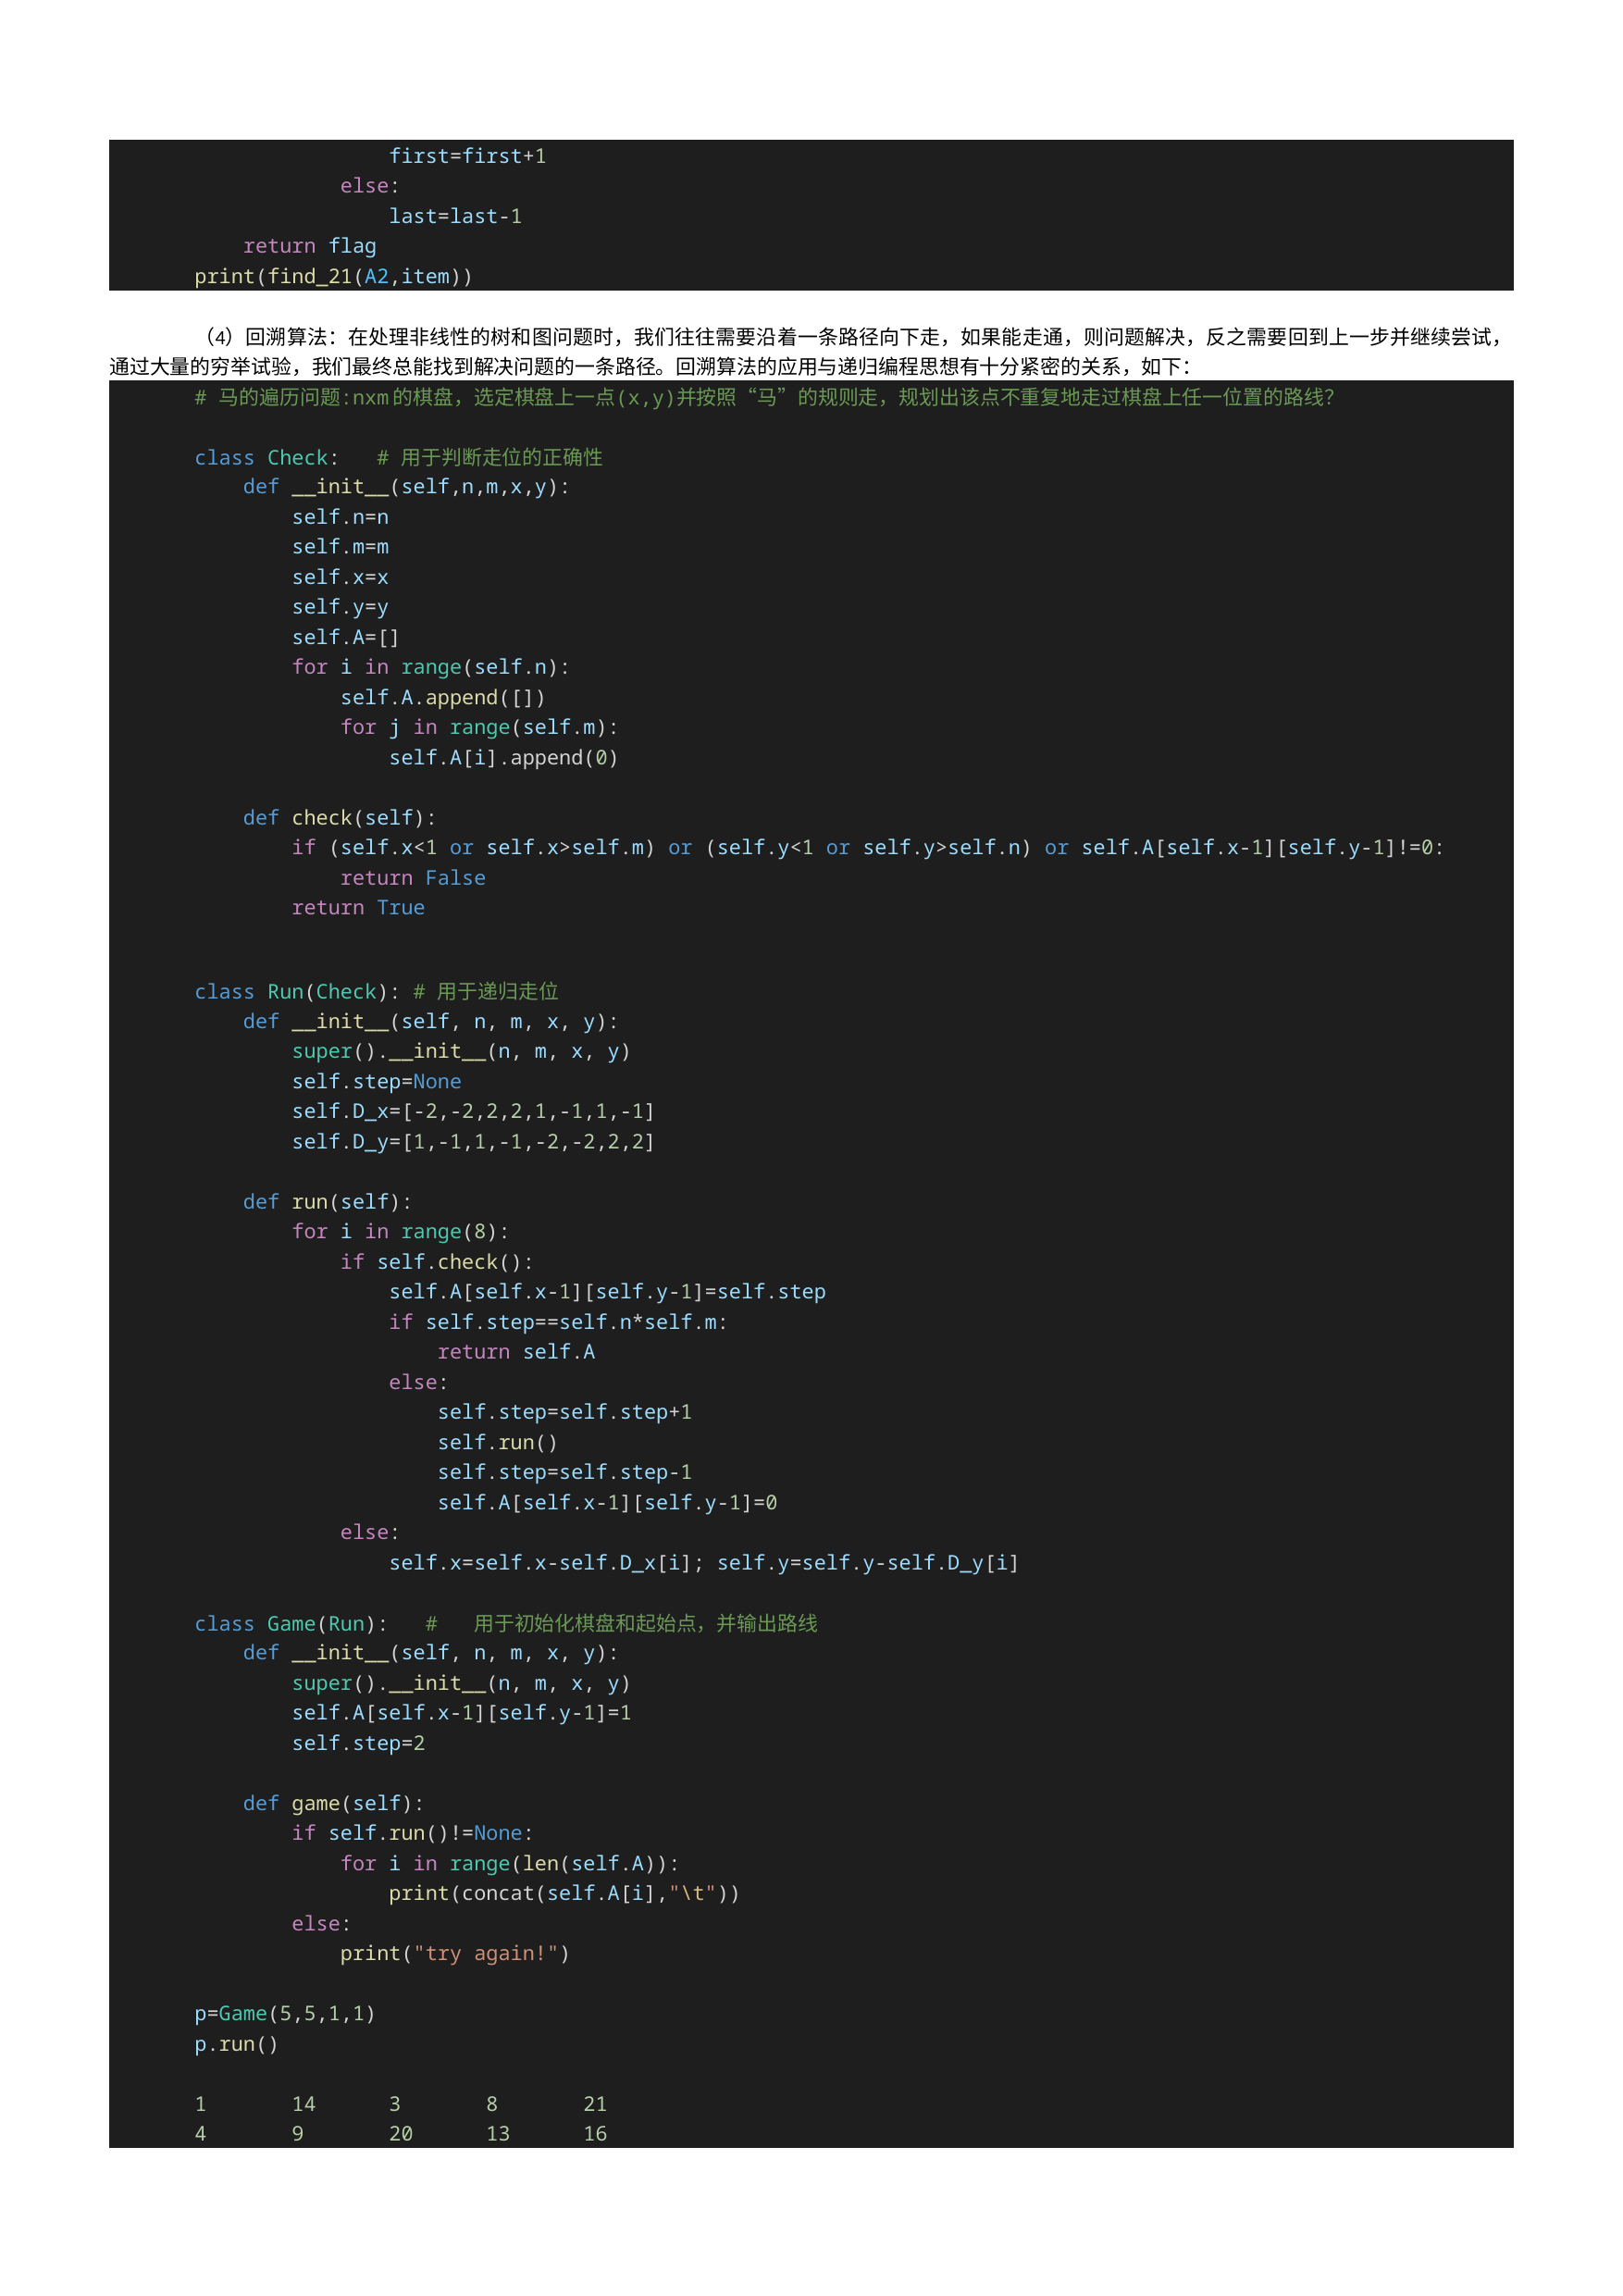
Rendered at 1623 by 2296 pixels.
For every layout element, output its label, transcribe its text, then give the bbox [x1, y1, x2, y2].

text print("try again!") [109, 1938, 1514, 1967]
text else: [109, 170, 1514, 200]
text super().__init__(n, m, x, y) [109, 1036, 1514, 1065]
text 1 14 3 8 21 [109, 2088, 1514, 2118]
text return flag [109, 230, 1514, 260]
text if (self.x<1 or self.x>self.m) or (self.y<1 or self.y>self.n) or self.A[self.x-1][self.y-1]!=0: [109, 832, 1514, 862]
text self.m=m [109, 531, 1514, 561]
text self.A[self.x-1][self.y-1]=0 [109, 1486, 1514, 1517]
text # 马的遍历问题:nxm的棋盘，选定棋盘上一点(x,y)并按照“马”的规则走，规划出该点不重复地走过棋盘上任一位置的路线？ [109, 380, 1514, 411]
text else: [109, 1907, 1514, 1938]
text for i in range(len(self.A)): [109, 1847, 1514, 1878]
text class Check: # 用于判断走位的正确性 [109, 441, 1514, 471]
text else: [109, 1366, 1514, 1396]
text self.D_x=[-2,-2,2,2,1,-1,1,-1] [109, 1096, 1514, 1125]
text self.step=self.step-1 [109, 1457, 1514, 1486]
text def run(self): [109, 1185, 1514, 1216]
text self.A[self.x-1][self.y-1]=self.step [109, 1276, 1514, 1306]
text self.x=self.x-self.D_x[i]; self.y=self.y-self.D_y[i] [109, 1546, 1514, 1577]
text 4 9 20 13 16 [109, 2118, 1514, 2148]
text def check(self): [109, 801, 1514, 832]
text self.A[self.x-1][self.y-1]=1 [109, 1697, 1514, 1727]
text self.A=[] [109, 621, 1514, 652]
text def game(self): [109, 1787, 1514, 1818]
text self.step=2 [109, 1727, 1514, 1757]
text p=Game(5,5,1,1) [109, 1998, 1514, 2028]
text class Run(Check): # 用于递归走位 [109, 975, 1514, 1005]
text self.D_y=[1,-1,1,-1,-2,-2,2,2] [109, 1125, 1514, 1156]
text self.A.append([]) [109, 681, 1514, 712]
text else: [109, 1517, 1514, 1546]
text def __init__(self, n, m, x, y): [109, 1005, 1514, 1036]
text last=last-1 [109, 200, 1514, 230]
text for i in range(8): [109, 1216, 1514, 1246]
text self.step=self.step+1 [109, 1396, 1514, 1426]
text if self.run()!=None: [109, 1818, 1514, 1847]
text （4）回溯算法：在处理非线性的树和图问题时，我们往往需要沿着一条路径向下走，如果能走通，则问题解决，反之需要回到上一步并继续尝试，通过大量的穷举试验，我们最终总能找到解决问题的一条路径。回溯算法的应用与递归编程思想有十分紧密的关系，如下： [109, 320, 1514, 380]
text self.run() [109, 1426, 1514, 1457]
text if self.step==self.n*self.m: [109, 1306, 1514, 1336]
text class Game(Run): # 用于初始化棋盘和起始点，并输出路线 [109, 1607, 1514, 1637]
text def __init__(self,n,m,x,y): [109, 471, 1514, 501]
text if self.check(): [109, 1246, 1514, 1276]
text super().__init__(n, m, x, y) [109, 1667, 1514, 1697]
text self.y=y [109, 591, 1514, 621]
text self.step=None [109, 1065, 1514, 1096]
text for j in range(self.m): [109, 712, 1514, 741]
text return False [109, 862, 1514, 892]
text return self.A [109, 1336, 1514, 1366]
text def __init__(self, n, m, x, y): [109, 1637, 1514, 1667]
text self.A[i].append(0) [109, 741, 1514, 772]
text for i in range(self.n): [109, 652, 1514, 681]
text self.x=x [109, 561, 1514, 591]
text first=first+1 [109, 140, 1514, 170]
text print(concat(self.A[i],"\t")) [109, 1878, 1514, 1907]
text self.n=n [109, 501, 1514, 531]
text print(find_21(A2,item)) [109, 260, 1514, 291]
text p.run() [109, 2028, 1514, 2058]
text return True [109, 892, 1514, 922]
